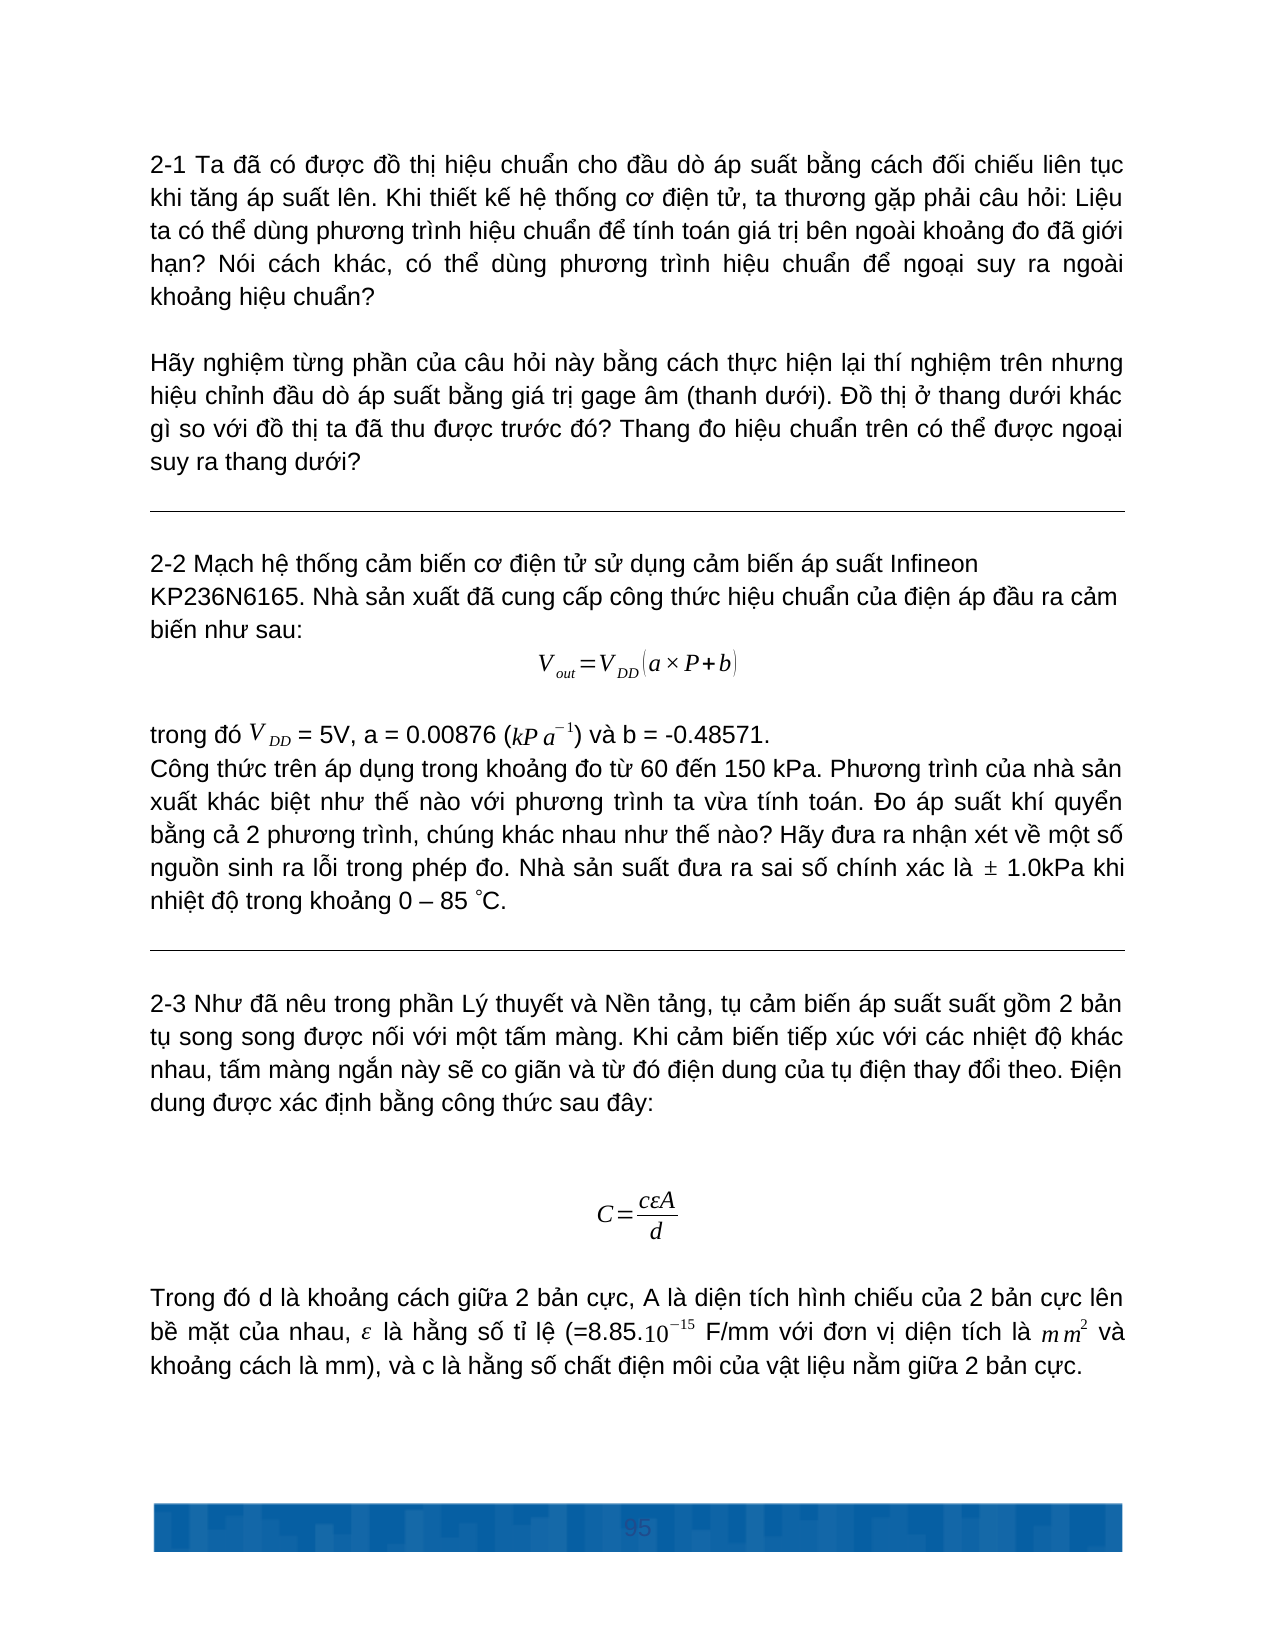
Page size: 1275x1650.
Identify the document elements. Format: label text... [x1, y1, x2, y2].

text trong đó = 5V, a = 0.00876 () và b = -0.48571. [150, 718, 1125, 750]
text 2-3 Như đã nêu trong phần Lý thuyết và Nền tảng, tụ cảm biến áp suất suất gồm 2 bản tụ song song được nối với một tấm màng. Khi cảm biến tiếp xúc với các nhiệt độ khác nhau, tấm màng ngắn này sẽ co giãn và từ đó điện dung của tụ điện thay đổi theo. Điện dung được xác định bằng công thức sau đây: [150, 988, 1125, 1116]
text Hãy nghiệm từng phần của câu hỏi này bằng cách thực hiện lại thí nghiệm trên nhưng hiệu chỉnh đầu dò áp suất bằng giá trị gage âm (thanh dưới). Đồ thị ở thang dưới khác gì so với đồ thị ta đã thu được trước đó? Thang đo hiệu chuẩn trên có thể được ngoại suy ra thang dưới? [150, 348, 1125, 476]
text Công thức trên áp dụng trong khoảng đo từ 60 đến 150 kPa. Phương trình của nhà sản xuất khác biệt như thế nào với phương trình ta vừa tính toán. Đo áp suất khí quyển bằng cả 2 phương trình, chúng khác nhau như thế nào? Hãy đưa ra nhận xét về một số nguồn sinh ra lỗi trong phép đo. Nhà sản suất đưa ra sai số chính xác là 1.0kPa khi nhiệt độ trong khoảng 0 – 85 C. [150, 754, 1125, 915]
picture [153, 1503, 1123, 1552]
text 2-1 Ta đã có được đồ thị hiệu chuẩn cho đầu dò áp suất bằng cách đối chiếu liên tục khi tăng áp suất lên. Khi thiết kế hệ thống cơ điện tử, ta thương gặp phải câu hỏi: Liệu ta có thể dùng phương trình hiệu chuẩn để tính toán giá trị bên ngoài khoảng đo đã giới hạn? Nói cách khác, có thể dùng phương trình hiệu chuẩn để ngoại suy ra ngoài khoảng hiệu chuẩn? [150, 150, 1125, 311]
text Trong đó d là khoảng cách giữa 2 bản cực, A là diện tích hình chiếu của 2 bản cực lên bề mặt của nhau, là hằng số tỉ lệ (=8.85. F/mm với đơn vị diện tích là và khoảng cách là mm), và c là hằng số chất điện môi của vật liệu nằm giữa 2 bản cực. [150, 1283, 1125, 1380]
text 2-2 Mạch hệ thống cảm biến cơ điện tử sử dụng cảm biến áp suất Infineon KP236N6165. Nhà sản xuất đã cung cấp công thức hiệu chuẩn của điện áp đầu ra cảm biến như sau: [150, 549, 1125, 644]
